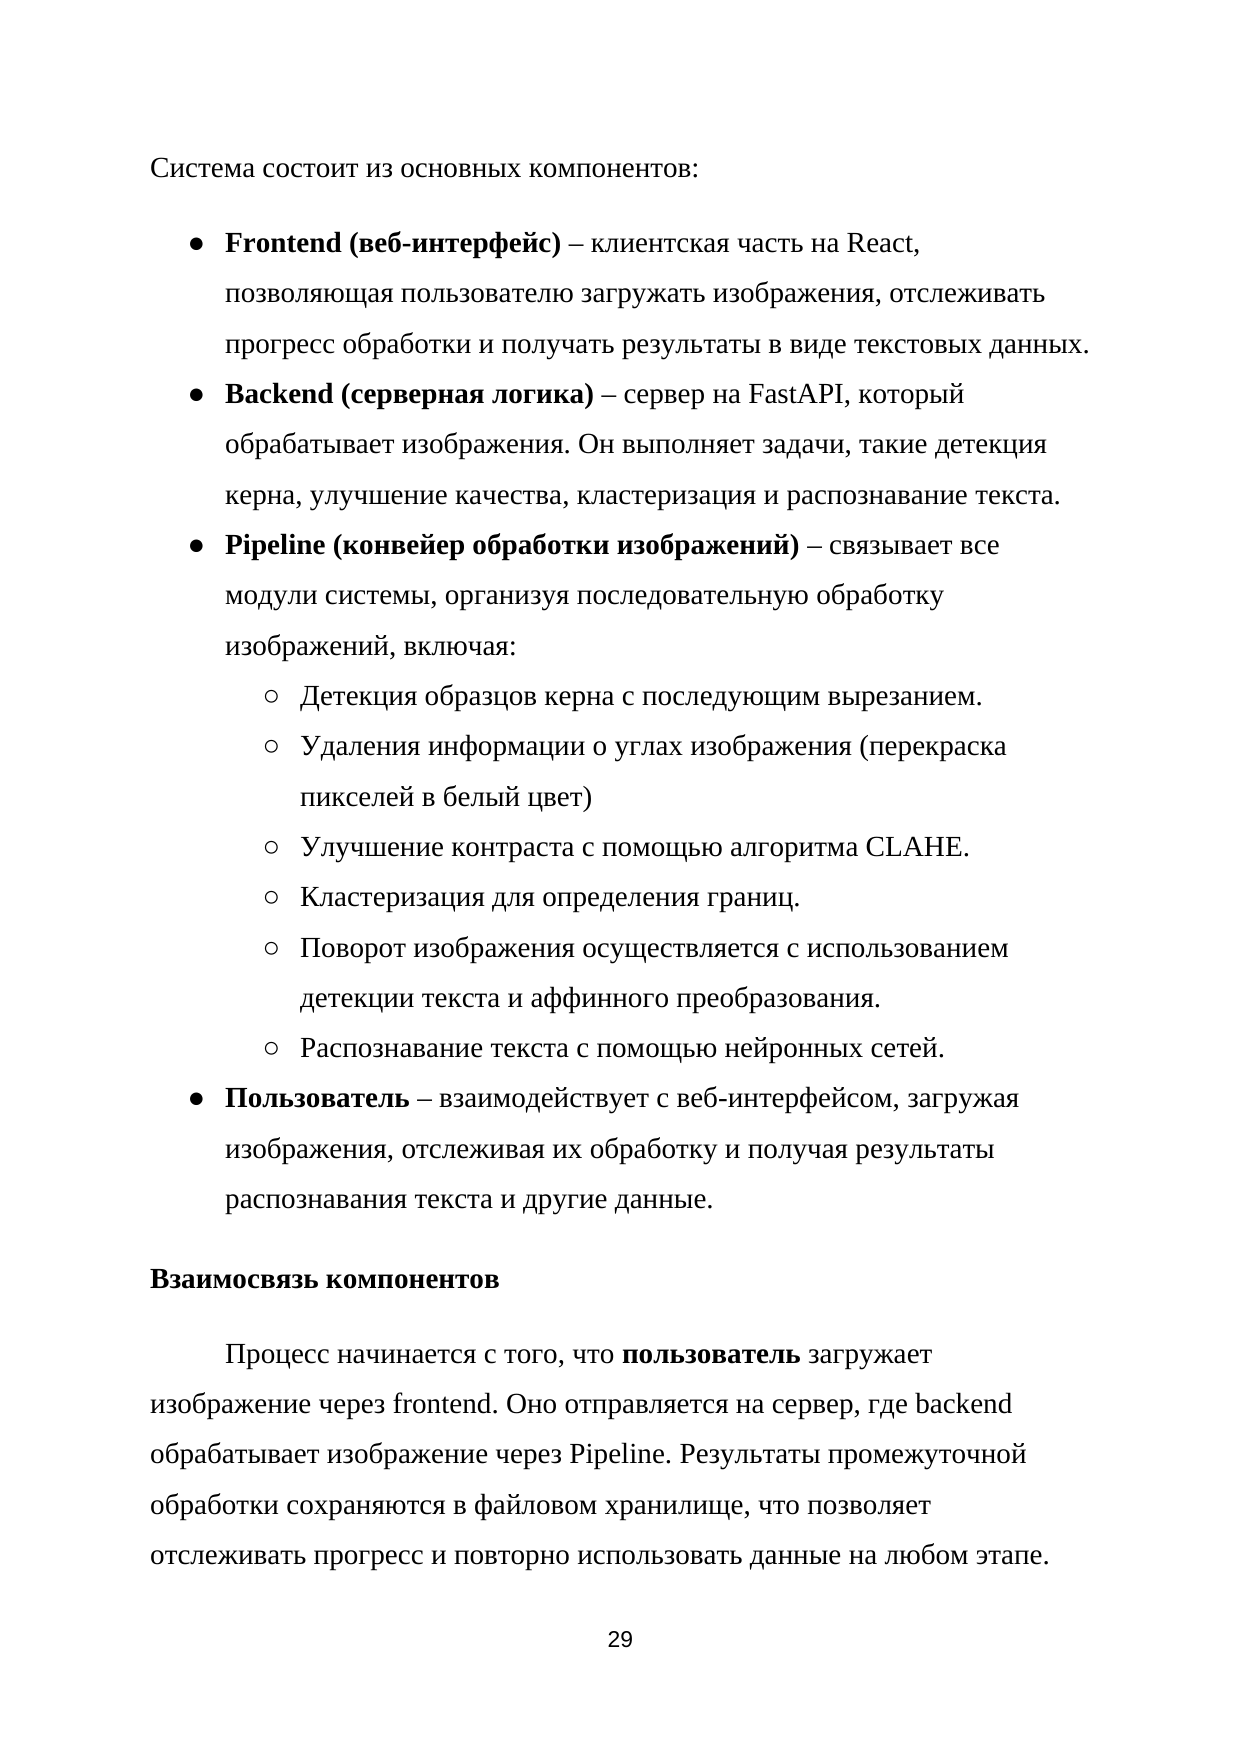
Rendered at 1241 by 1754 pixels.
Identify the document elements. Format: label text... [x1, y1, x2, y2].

list Детекция образцов керна с последующим вырезанием. [262, 678, 1090, 712]
list Улучшение контраста с помощью алгоритма CLAHE. [262, 829, 1090, 863]
text Процесс начинается с того, что пользователь загружает изображение через frontend. Оно отправляется на сервер, где backend обрабатывает изображение через Pipeline. Результаты промежуточной обработки сохраняются в файловом хранилище, что позволяет отслеживать прогресс и повторно использовать данные на любом этапе. [150, 1336, 1090, 1571]
list Кластеризация для определения границ. [262, 879, 1090, 913]
text Взаимосвязь компонентов [150, 1261, 1090, 1294]
list Распознавание текста с помощью нейронных сетей. [262, 1030, 1090, 1064]
list Поворот изображения осуществляется с использованием детекции текста и аффинного преобразования. [262, 930, 1090, 1013]
list Frontend (веб-интерфейс) – клиентская часть на React, позволяющая пользователю загружать изображения, отслеживать прогресс обработки и получать результаты в виде текстовых данных. [187, 225, 1090, 359]
list Backend (серверная логика) – сервер на FastAPI, который обрабатывает изображения. Он выполняет задачи, такие детекция керна, улучшение качества, кластеризация и распознавание текста. [187, 376, 1090, 510]
list Удаления информации о углах изображения (перекраска пикселей в белый цвет) [262, 728, 1090, 812]
list Пользователь – взаимодействует с веб-интерфейсом, загружая изображения, отслеживая их обработку и получая результаты распознавания текста и другие данные. [187, 1081, 1090, 1215]
text Система состоит из основных компонентов: [150, 150, 1090, 183]
list Pipeline (конвейер обработки изображений) – связывает все модули системы, организуя последовательную обработку изображений, включая: [187, 527, 1090, 661]
